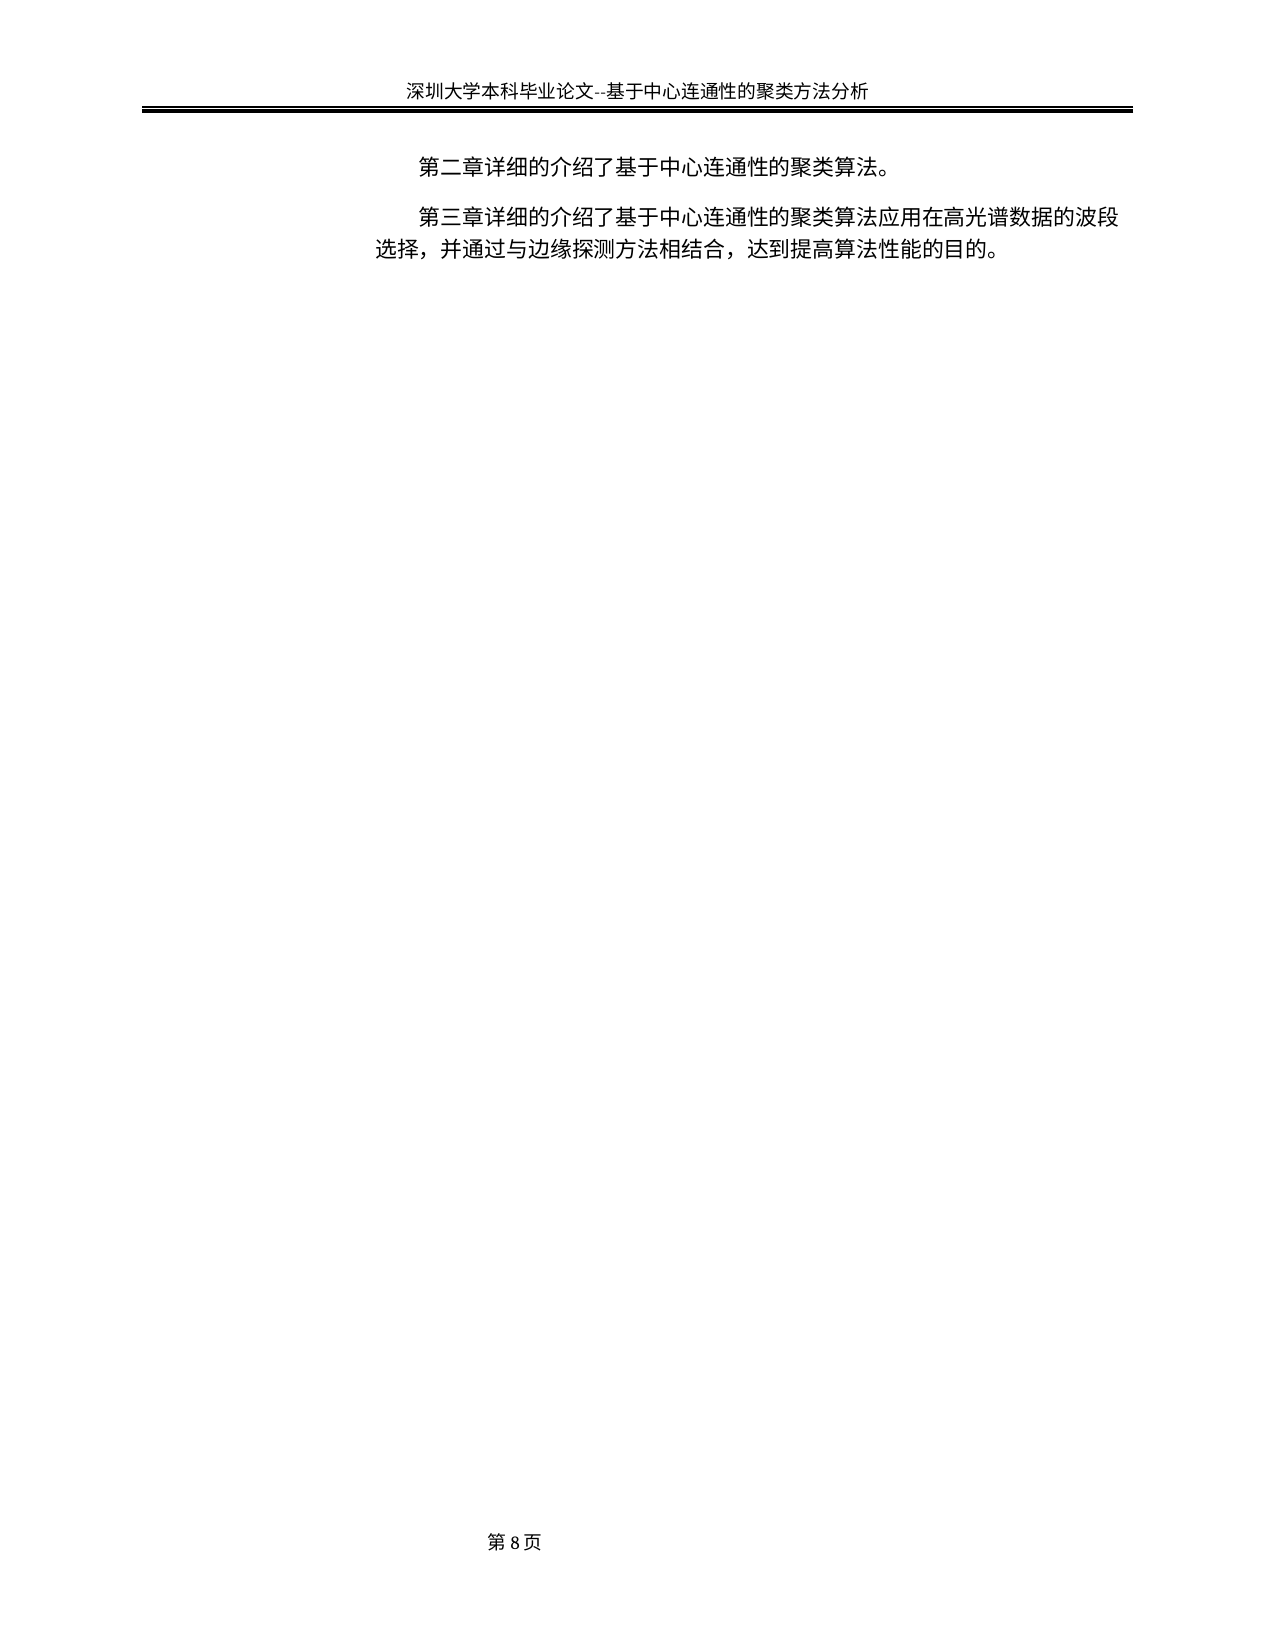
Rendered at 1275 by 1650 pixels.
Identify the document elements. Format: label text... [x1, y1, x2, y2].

text 第三章详细的介绍了基于中心连通性的聚类算法应用在高光谱数据的波段选择，并通过与边缘探测方法相结合，达到提高算法性能的目的。 [375, 200, 1125, 264]
text 第二章详细的介绍了基于中心连通性的聚类算法。 [375, 150, 1125, 182]
